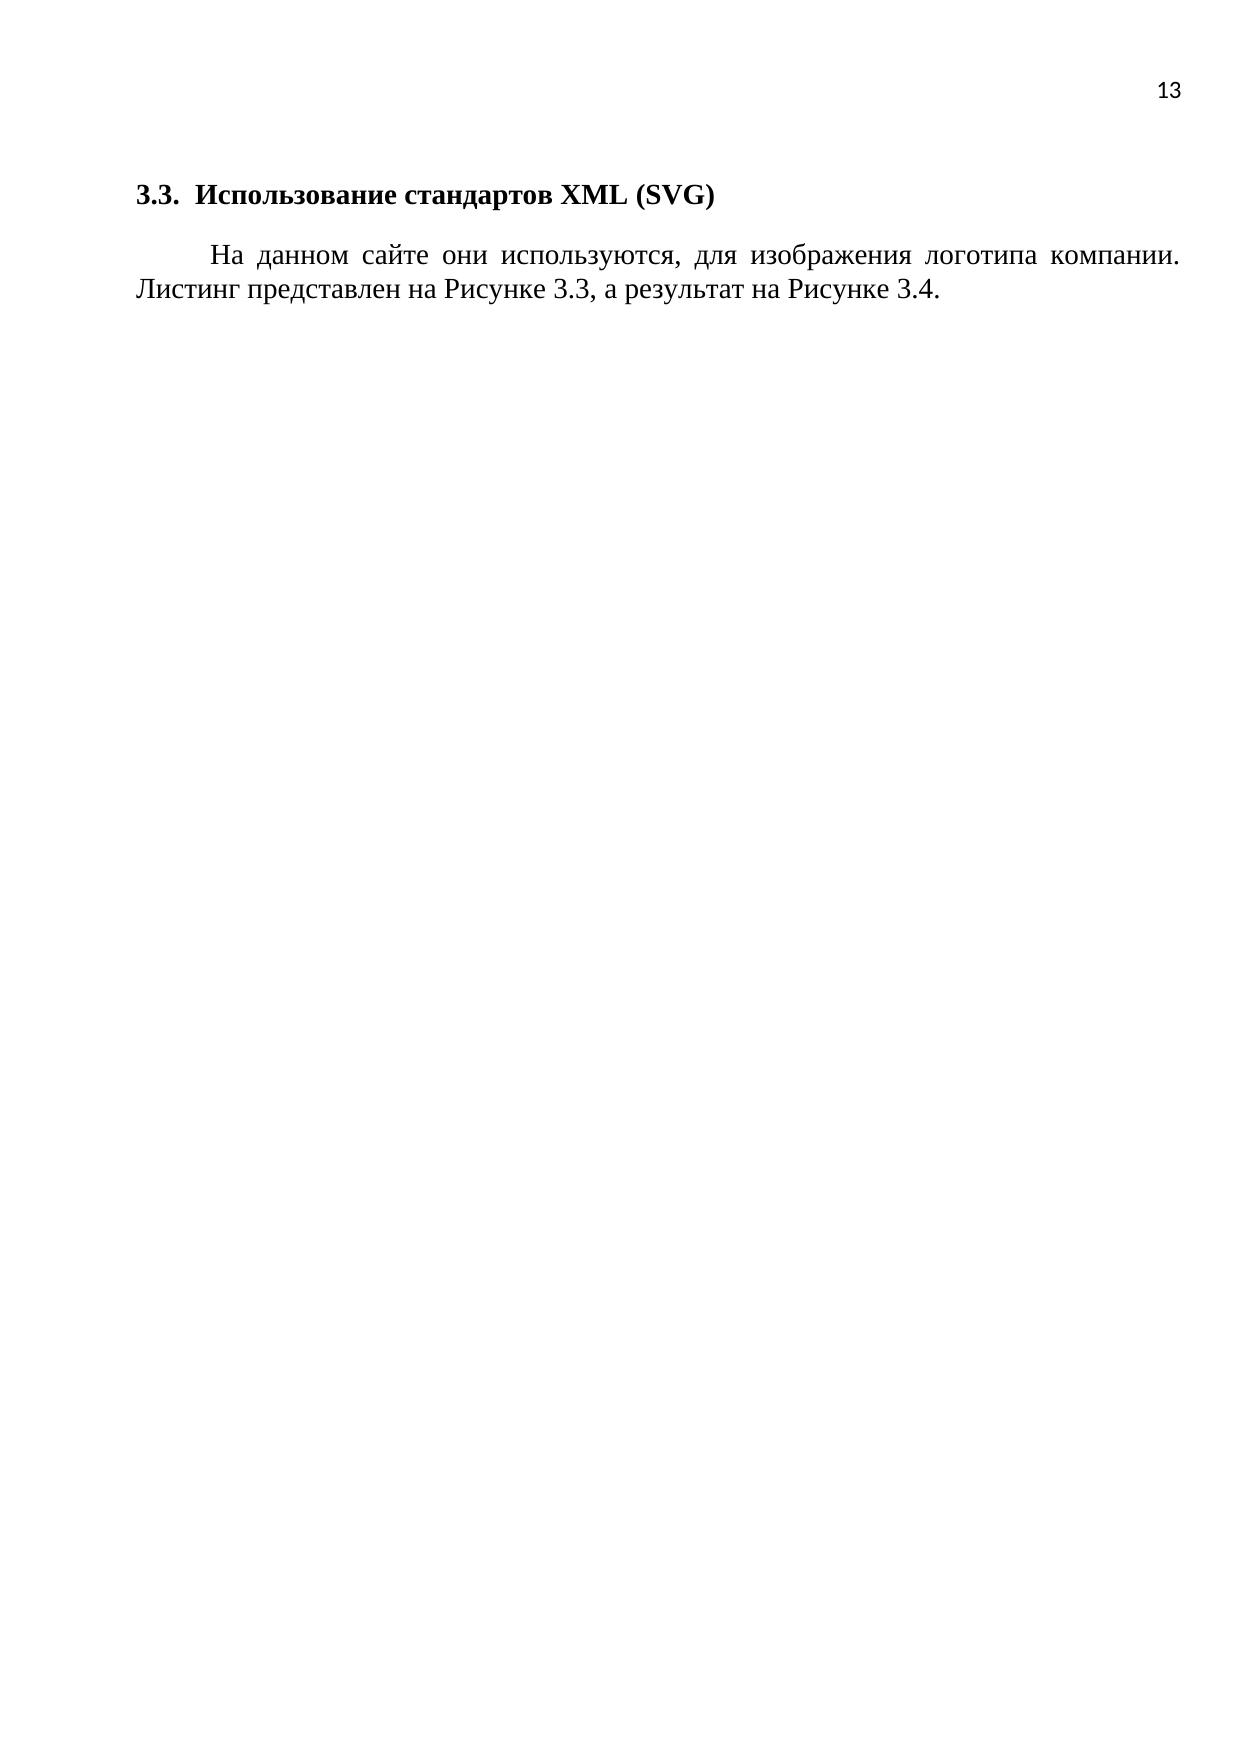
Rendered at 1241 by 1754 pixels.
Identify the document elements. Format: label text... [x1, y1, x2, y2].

subtitle Использование стандартов XML (SVG) [136, 177, 1181, 210]
text На данном сайте они используются, для изображения логотипа компании. Листинг представлен на Рисунке 3.3, а результат на Рисунке 3.4. [136, 237, 1181, 304]
